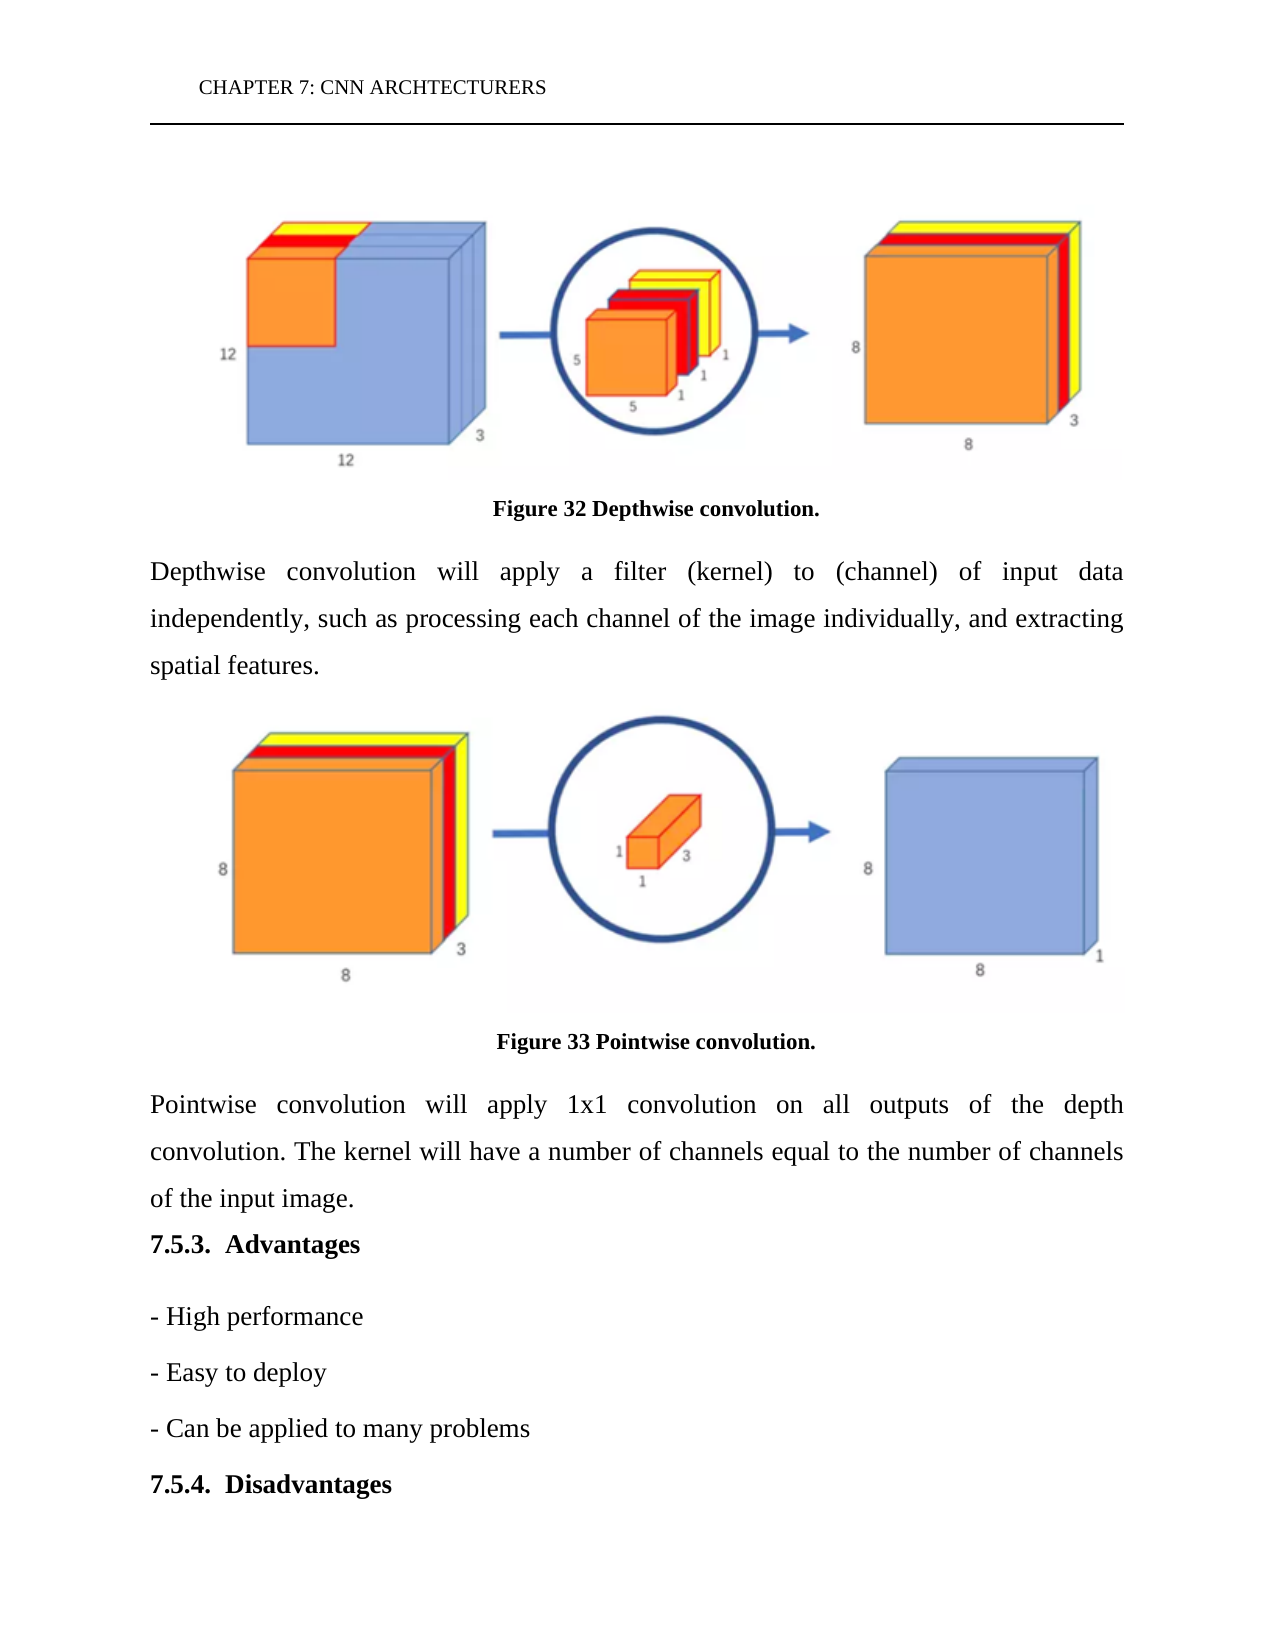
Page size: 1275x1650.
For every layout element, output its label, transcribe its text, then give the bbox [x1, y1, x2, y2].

text Depthwise convolution will apply a filter (kernel) to (channel) of input data independently, such as processing each channel of the image individually, and extracting spatial features. [150, 555, 1125, 680]
text Advantages [150, 1228, 1125, 1259]
text Disadvantages [150, 1468, 1125, 1500]
text Pointwise convolution will apply 1x1 convolution on all outputs of the depth convolution. The kernel will have a number of channels equal to the number of channels of the input image. [150, 1088, 1125, 1213]
picture [187, 695, 1129, 1013]
text Figure 32 Depthwise convolution. [150, 495, 1125, 521]
text - Can be applied to many problems [150, 1412, 1125, 1443]
text Figure 33 Pointwise convolution. [150, 1028, 1125, 1054]
text - Easy to deploy [150, 1356, 1125, 1387]
picture [187, 171, 1129, 480]
text - High performance [150, 1300, 1125, 1331]
